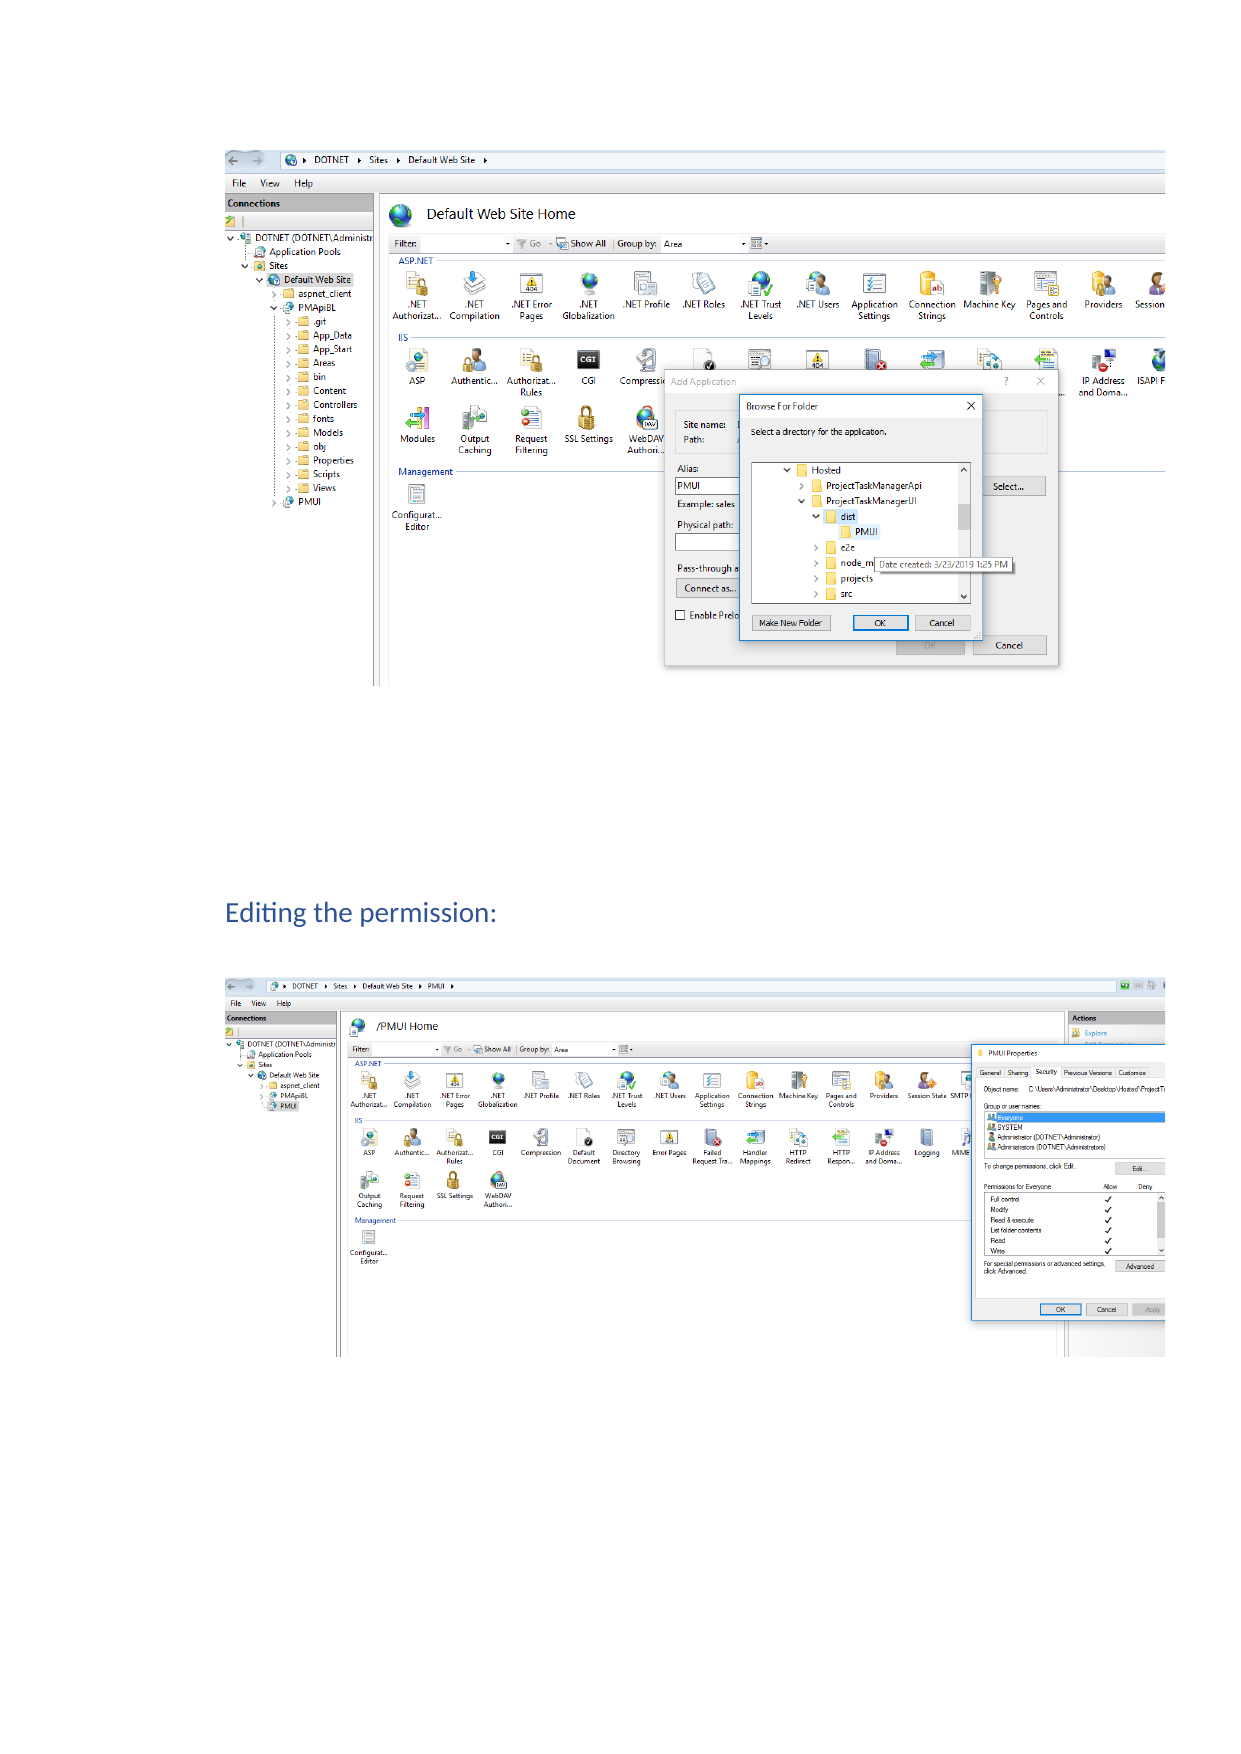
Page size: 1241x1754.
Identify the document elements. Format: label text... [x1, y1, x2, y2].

picture [225, 150, 1166, 686]
picture [225, 976, 1166, 1357]
list Editing the permission: [225, 894, 1090, 930]
